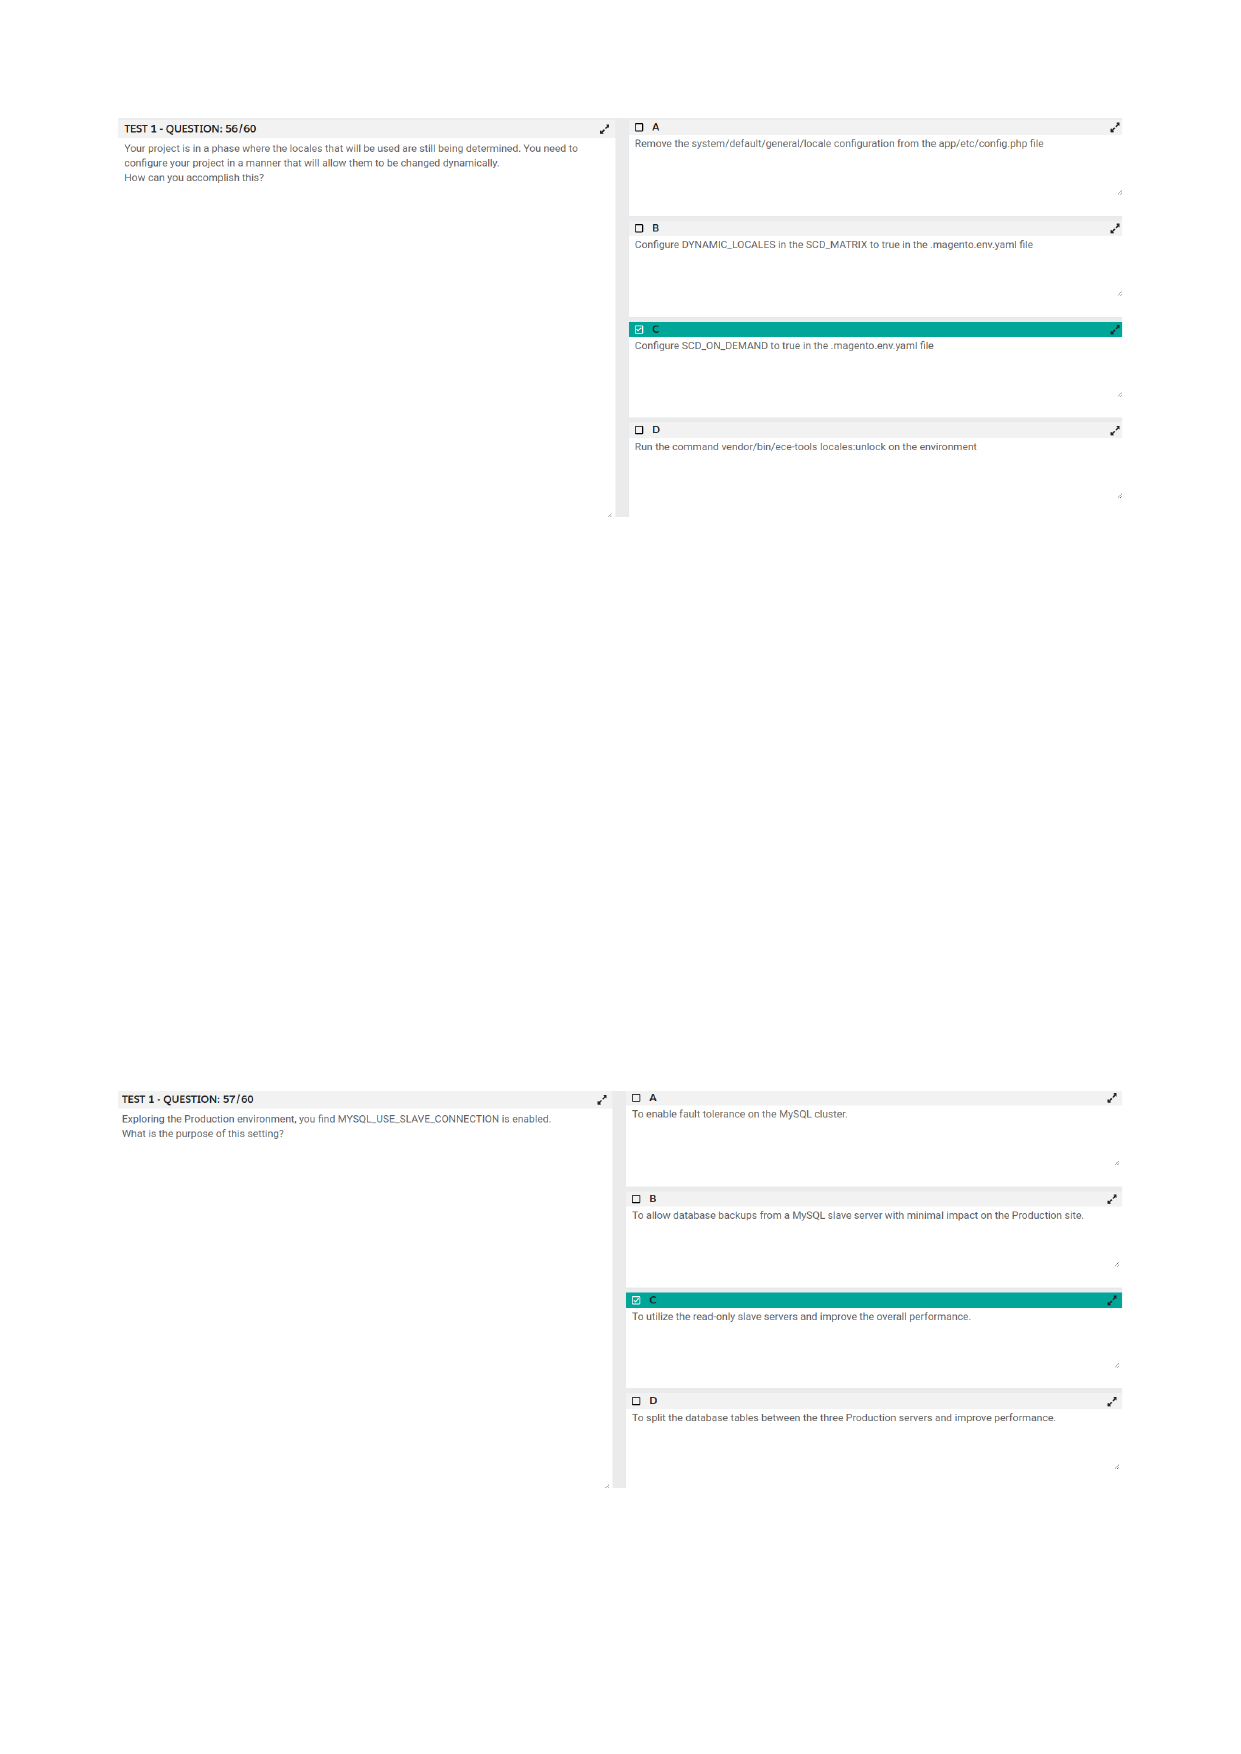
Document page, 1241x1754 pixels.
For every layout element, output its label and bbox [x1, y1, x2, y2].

picture [118, 1091, 1123, 1488]
picture [118, 118, 1123, 517]
